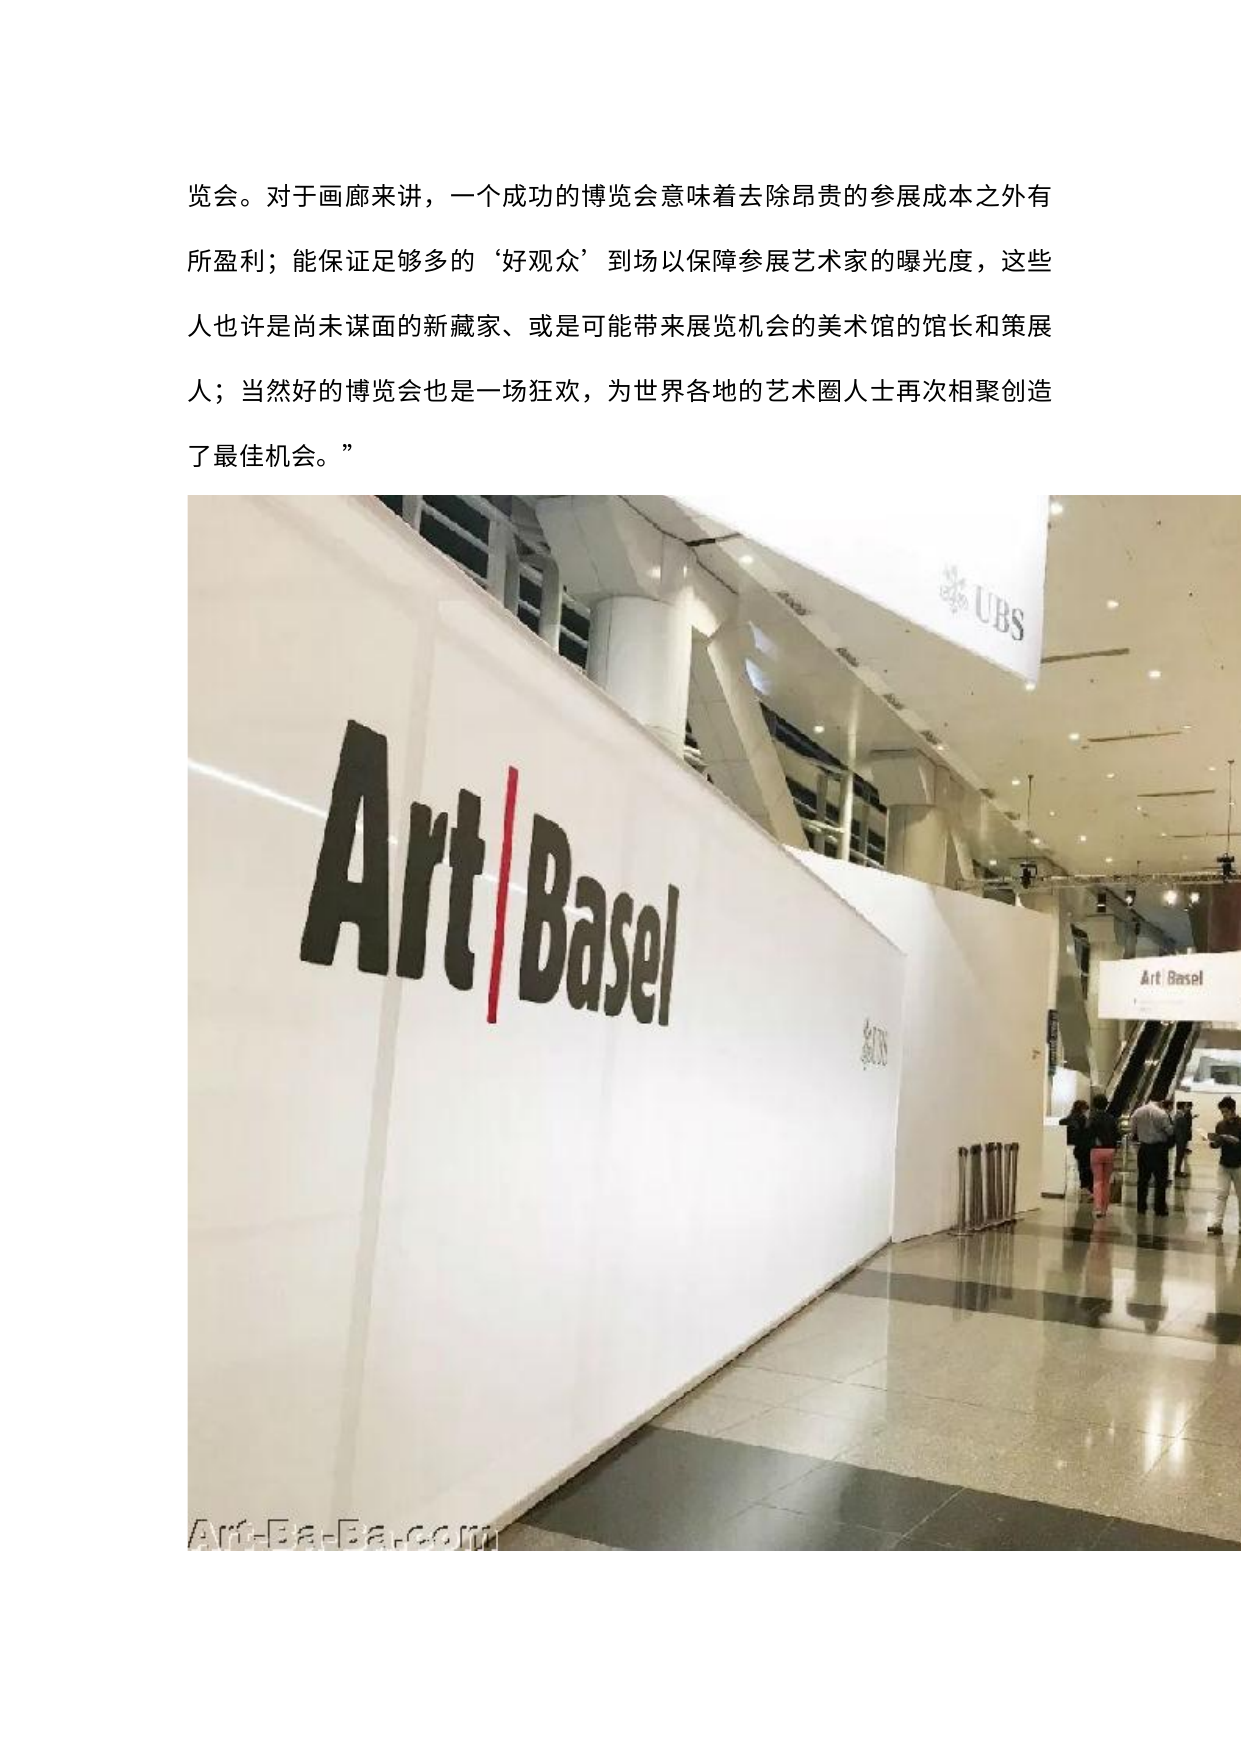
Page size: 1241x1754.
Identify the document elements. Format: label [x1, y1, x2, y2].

text [187, 162, 1053, 487]
picture [187, 495, 1241, 1551]
